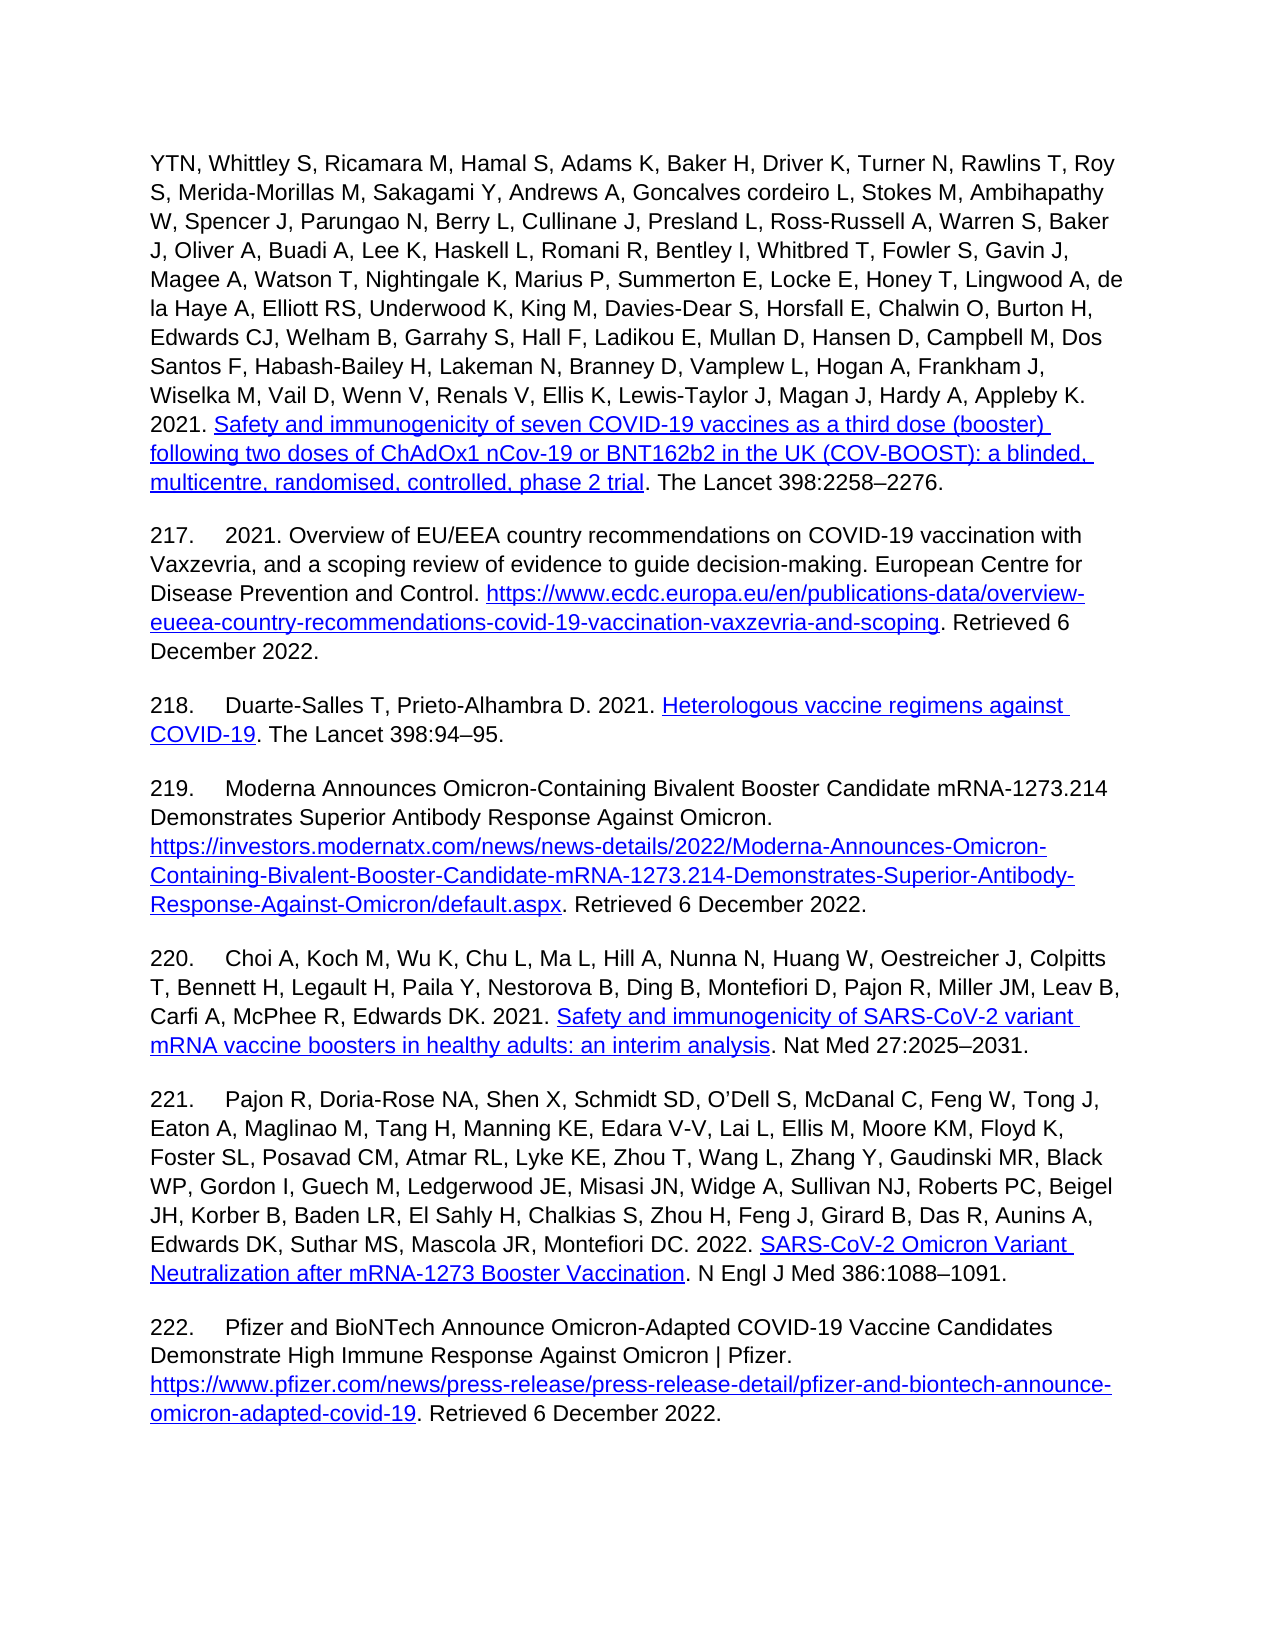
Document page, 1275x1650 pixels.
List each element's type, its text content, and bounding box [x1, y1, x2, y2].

text 217. 2021. Overview of EU/EEA country recommendations on COVID-19 vaccination with Vaxzevria, and a scoping review of evidence to guide decision-making. European Centre for Disease Prevention and Control. https://www.ecdc.europa.eu/en/publications-data/overview-eueea-country-recommendations-covid-19-vaccination-vaxzevria-and-scoping. Retrieved 6 December 2022. [150, 522, 1125, 665]
text 222. Pfizer and BioNTech Announce Omicron-Adapted COVID-19 Vaccine Candidates Demonstrate High Immune Response Against Omicron | Pfizer. https://www.pfizer.com/news/press-release/press-release-detail/pfizer-and-biontech-announce-omicron-adapted-covid-19. Retrieved 6 December 2022. [150, 1313, 1125, 1427]
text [150, 150, 1125, 495]
text 219. Moderna Announces Omicron-Containing Bivalent Booster Candidate mRNA-1273.214 Demonstrates Superior Antibody Response Against Omicron. https://investors.modernatx.com/news/news-details/2022/Moderna-Announces-Omicron-Containing-Bivalent-Booster-Candidate-mRNA-1273.214-Demonstrates-Superior-Antibody-Response-Against-Omicron/default.aspx. Retrieved 6 December 2022. [150, 775, 1125, 917]
text 221. Pajon R, Doria-Rose NA, Shen X, Schmidt SD, O’Dell S, McDanal C, Feng W, Tong J, Eaton A, Maglinao M, Tang H, Manning KE, Edara V-V, Lai L, Ellis M, Moore KM, Floyd K, Foster SL, Posavad CM, Atmar RL, Lyke KE, Zhou T, Wang L, Zhang Y, Gaudinski MR, Black WP, Gordon I, Guech M, Ledgerwood JE, Misasi JN, Widge A, Sullivan NJ, Roberts PC, Beigel JH, Korber B, Baden LR, El Sahly H, Chalkias S, Zhou H, Feng J, Girard B, Das R, Aunins A, Edwards DK, Suthar MS, Mascola JR, Montefiori DC. 2022. SARS-CoV-2 Omicron Variant Neutralization after mRNA-1273 Booster Vaccination. N Engl J Med 386:1088–1091. [150, 1086, 1125, 1286]
text 220. Choi A, Koch M, Wu K, Chu L, Ma L, Hill A, Nunna N, Huang W, Oestreicher J, Colpitts T, Bennett H, Legault H, Paila Y, Nestorova B, Ding B, Montefiori D, Pajon R, Miller JM, Leav B, Carfi A, McPhee R, Edwards DK. 2021. Safety and immunogenicity of SARS-CoV-2 variant mRNA vaccine boosters in healthy adults: an interim analysis. Nat Med 27:2025–2031. [150, 945, 1125, 1058]
text 218. Duarte-Salles T, Prieto-Alhambra D. 2021. Heterologous vaccine regimens against COVID-19. The Lancet 398:94–95. [150, 692, 1125, 748]
